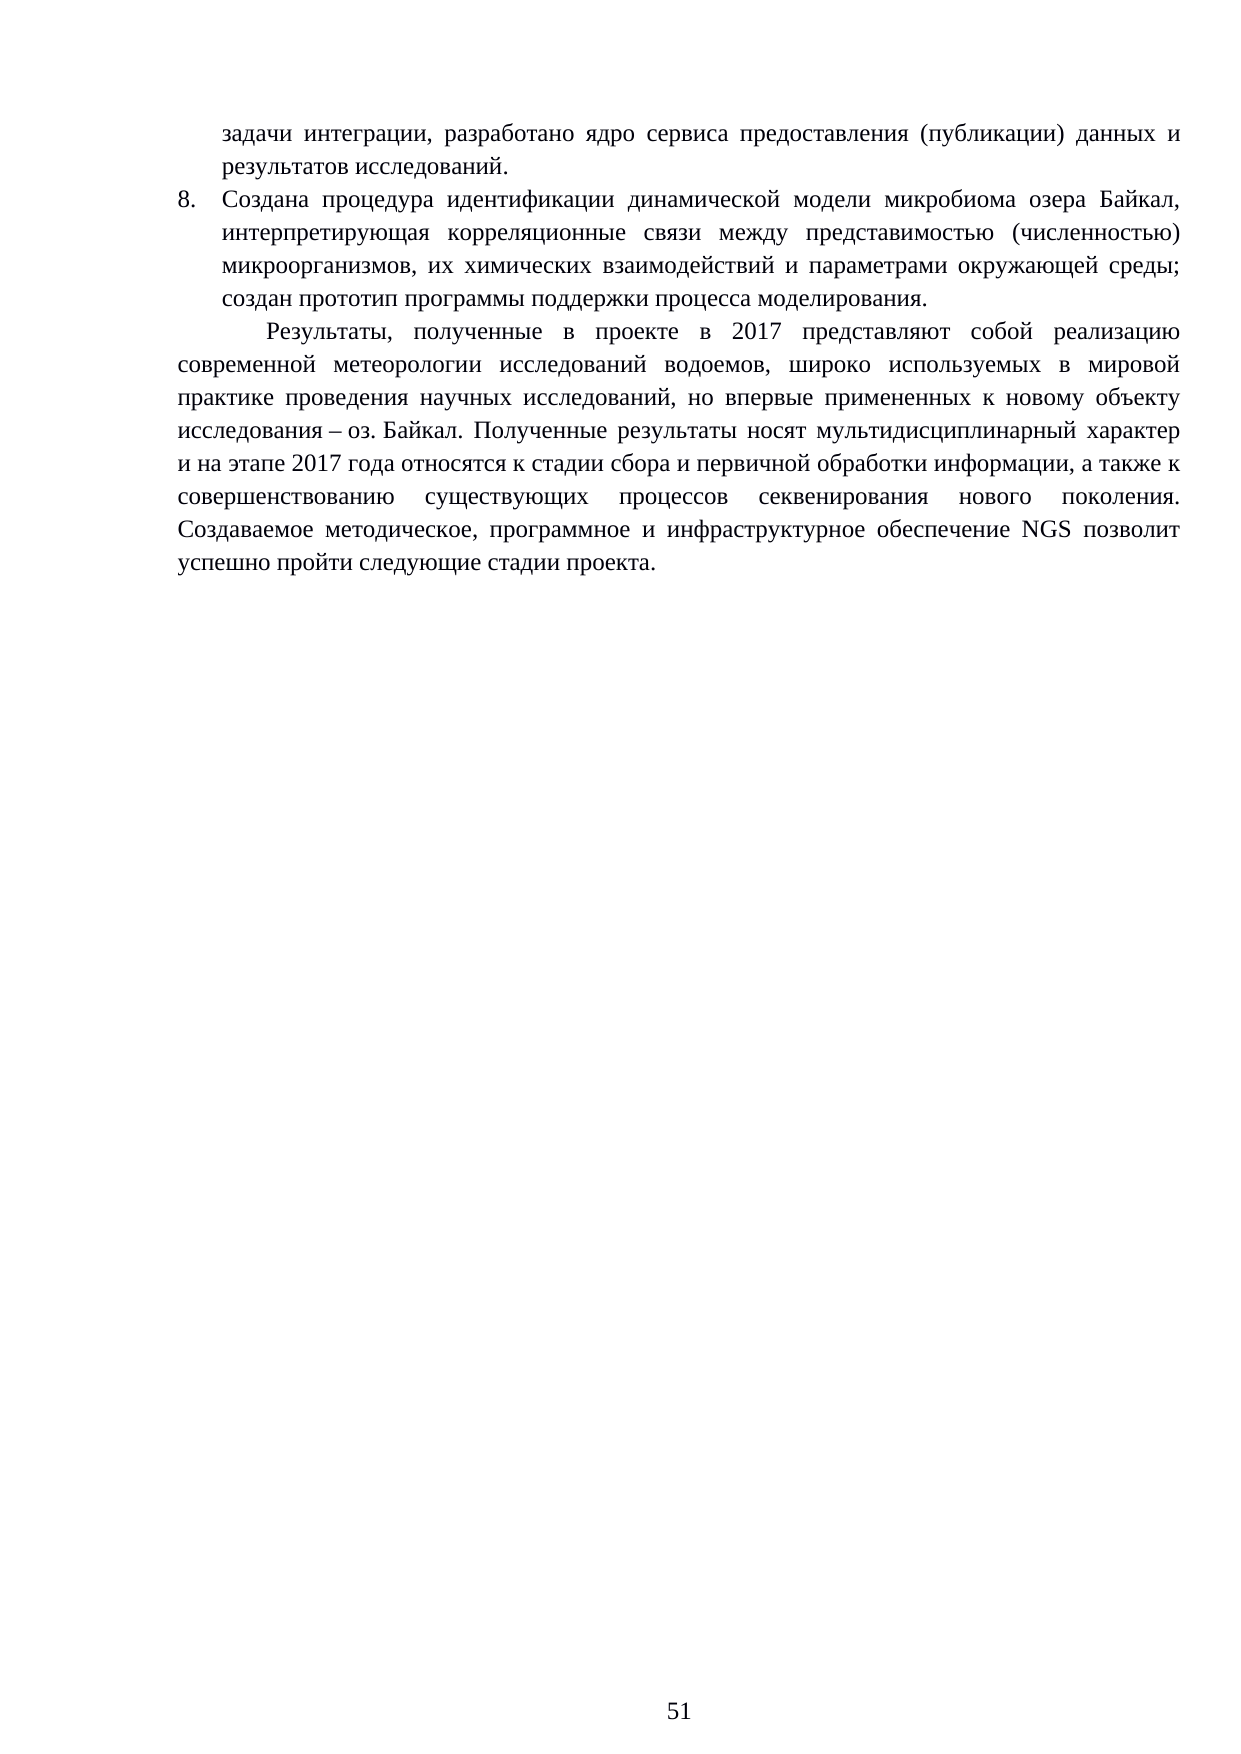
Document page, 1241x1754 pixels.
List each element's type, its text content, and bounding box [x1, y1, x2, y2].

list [177, 118, 1181, 180]
list Создана процедура идентификации динамической модели микробиома озера Байкал, интерпретирующая корреляционные связи между представимостью (численностью) микроорганизмов, их химических взаимодействий и параметрами окружающей среды; создан прототип программы поддержки процесса моделирования. [177, 184, 1181, 312]
text Результаты, полученные в проекте в 2017 представляют собой реализацию современной метеорологии исследований водоемов, широко используемых в мировой практике проведения научных исследований, но впервые примененных к новому объекту исследования – оз. Байкал. Полученные результаты носят мультидисциплинарный характер и на этапе 2017 года относятся к стадии сбора и первичной обработки информации, а также к совершенствованию существующих процессов секвенирования нового поколения. Создаваемое методическое, программное и инфраструктурное обеспечение NGS позволит успешно пройти следующие стадии проекта. [177, 316, 1181, 576]
